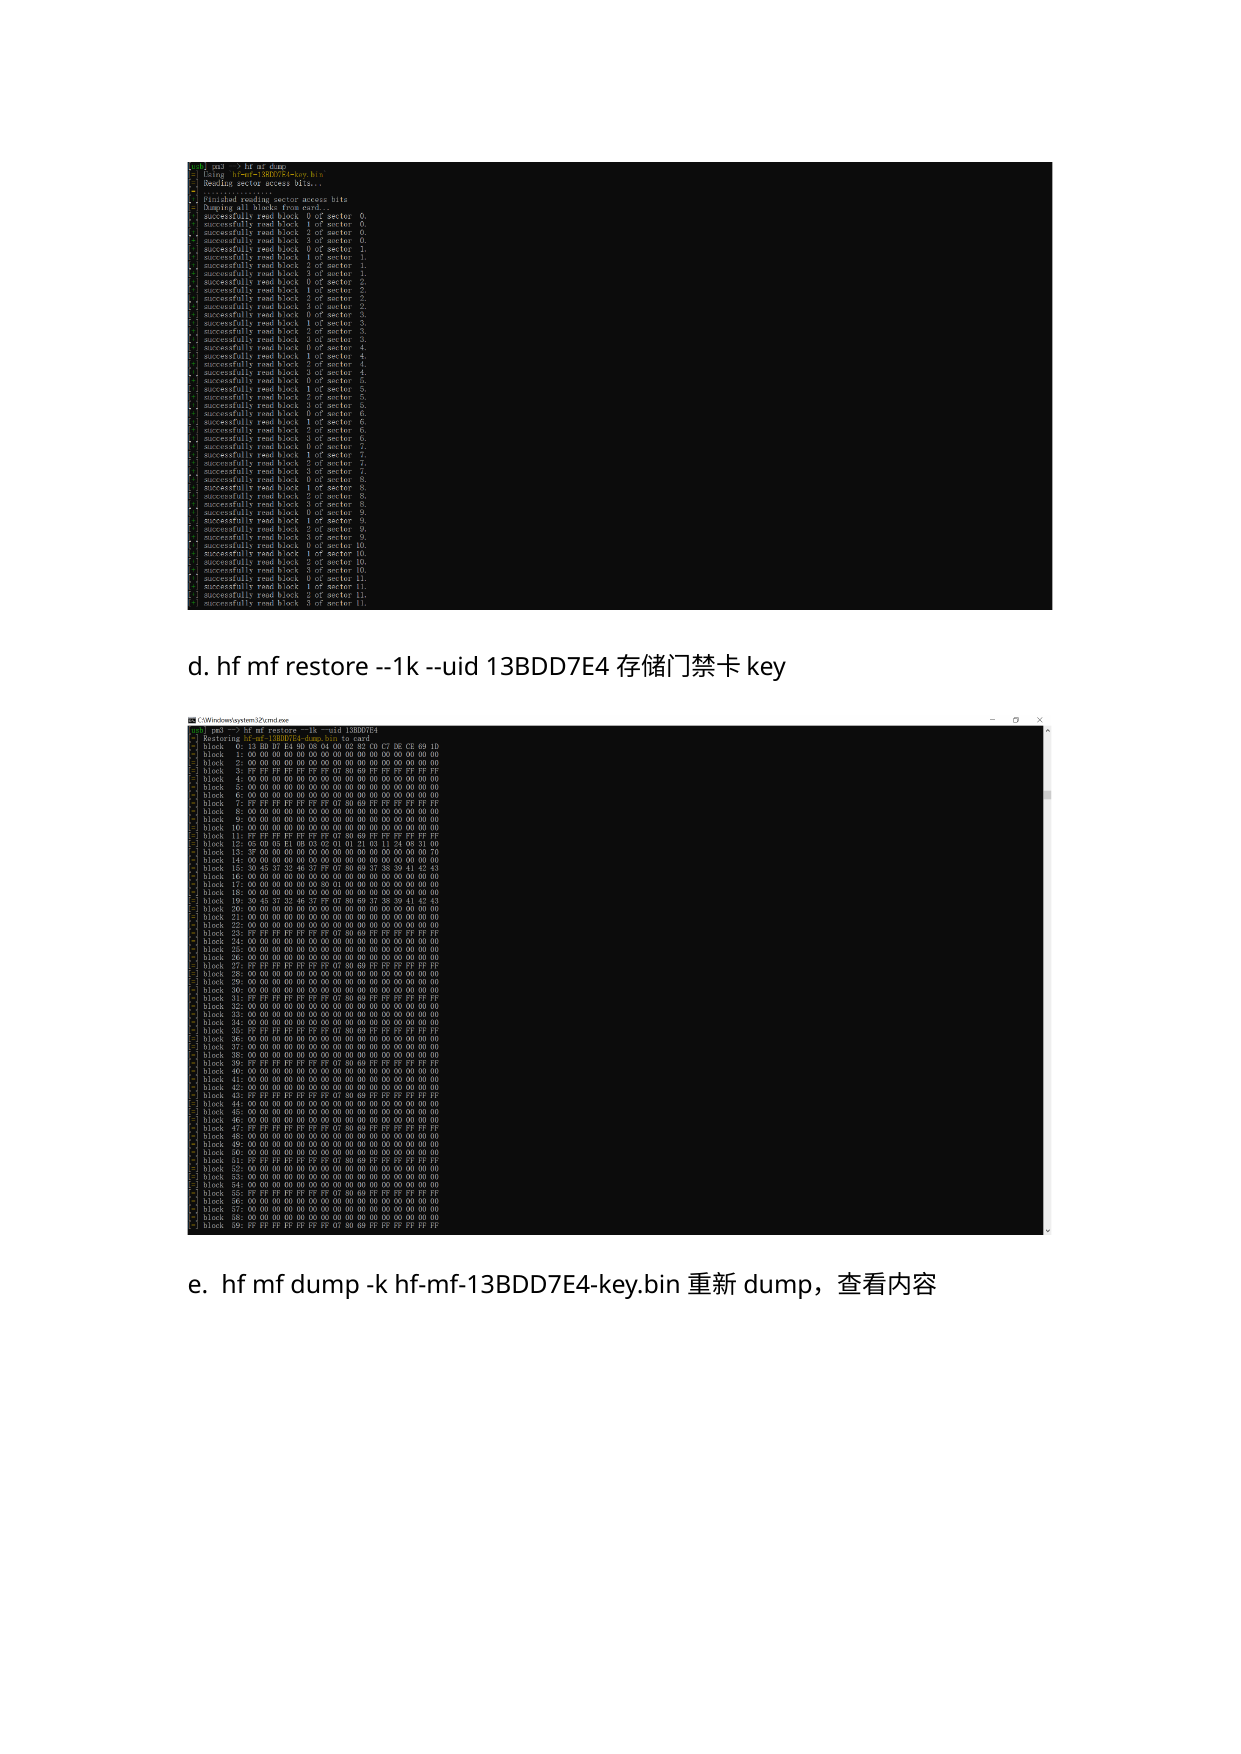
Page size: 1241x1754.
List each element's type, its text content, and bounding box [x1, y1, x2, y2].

list hf mf dump -k hf-mf-13BDD7E4-key.bin 重新 dump，查看内容 [187, 1250, 1053, 1315]
picture [187, 162, 1053, 610]
picture [187, 715, 1052, 1235]
list hf mf restore --1k --uid 13BDD7E4 存储门禁卡key [187, 632, 1053, 697]
